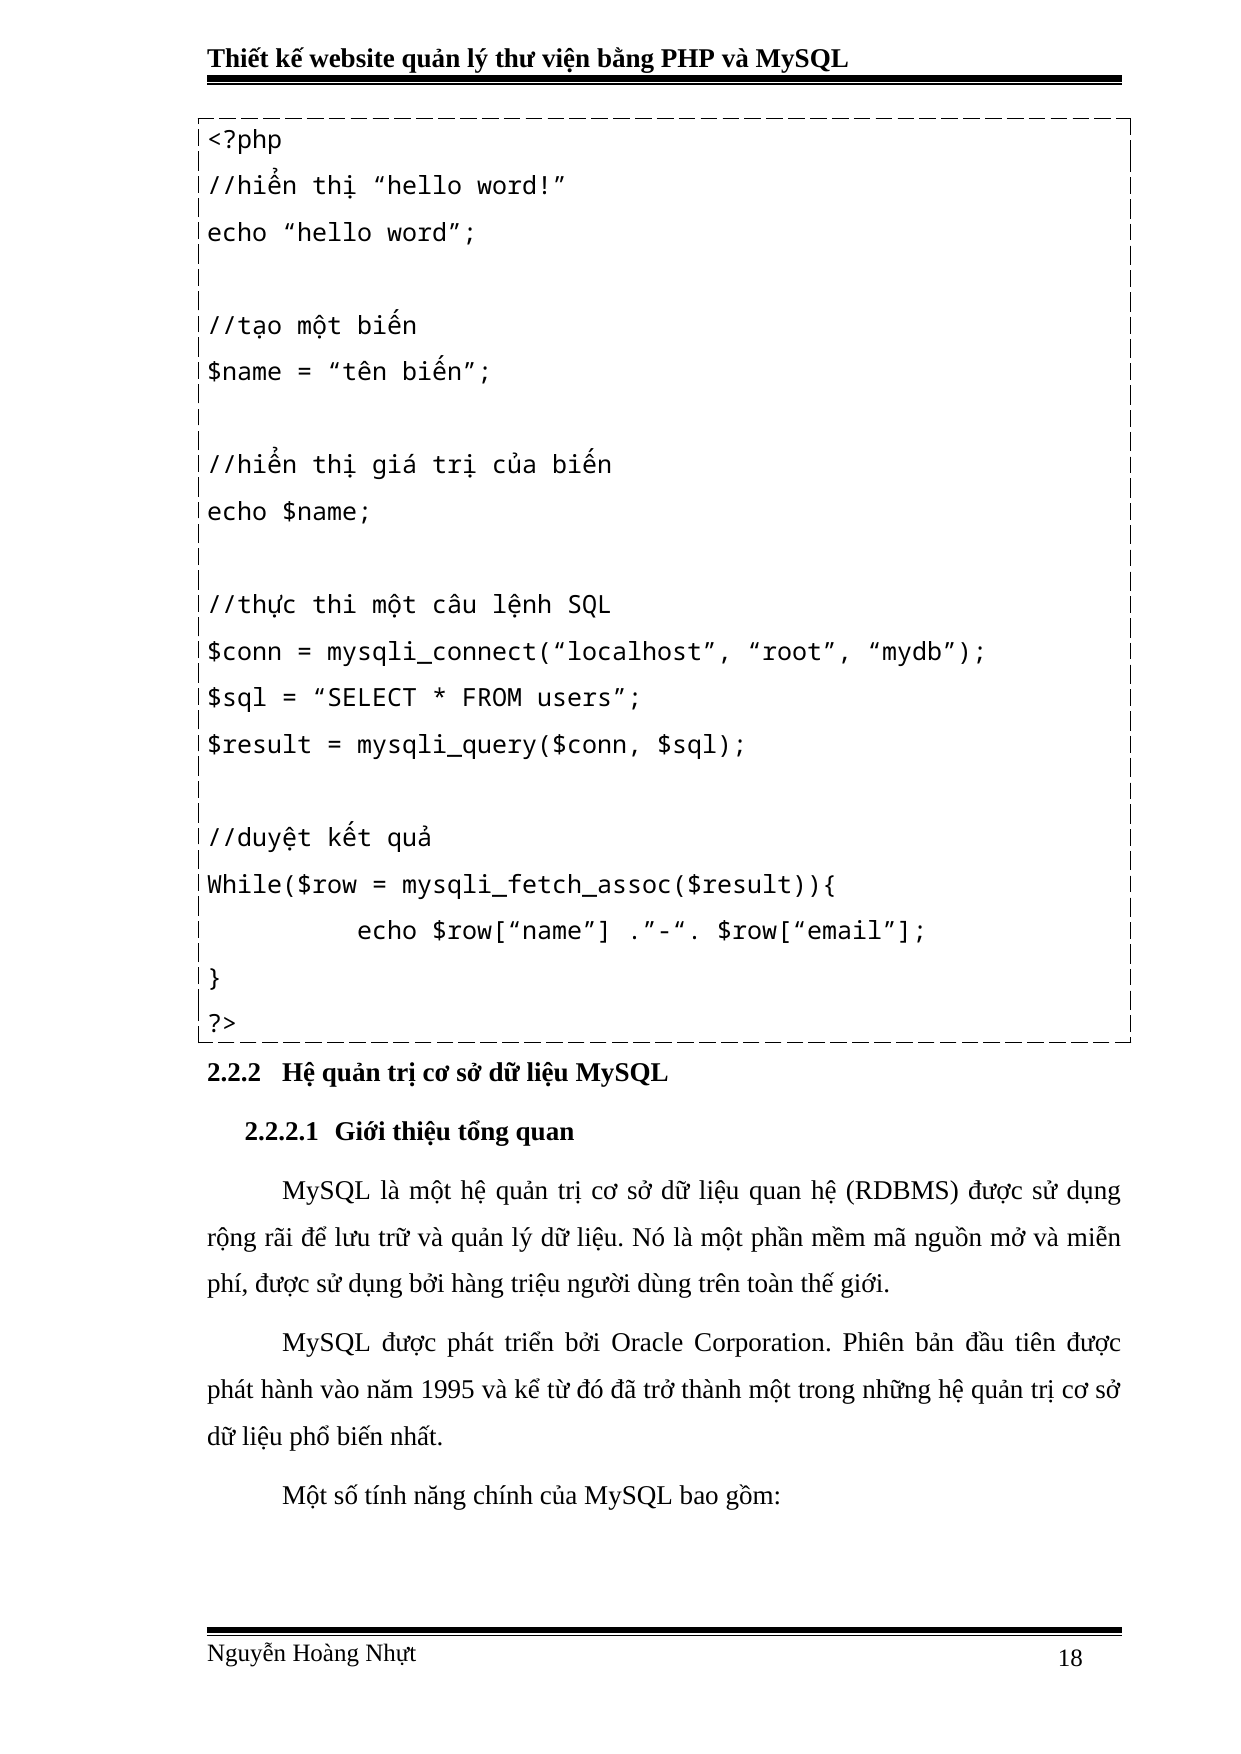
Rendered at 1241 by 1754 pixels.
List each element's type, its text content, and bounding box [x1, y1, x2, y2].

text While($row = mysqli_fetch_assoc($result)){ [197, 863, 1131, 900]
text //thực thi một câu lệnh SQL [197, 584, 1131, 621]
text <?php [197, 118, 1131, 155]
text MySQL là một hệ quản trị cơ sở dữ liệu quan hệ (RDBMS) được sử dụng rộng rãi để lưu trữ và quản lý dữ liệu. Nó là một phần mềm mã nguồn mở và miễn phí, được sử dụng bởi hàng triệu người dùng trên toàn thế giới. [207, 1174, 1122, 1298]
text //hiển thị giá trị của biến [197, 444, 1131, 481]
text //tạo một biến [197, 304, 1131, 342]
subtitle Giới thiệu tổng quan [244, 1115, 1122, 1146]
subtitle Hệ quản trị cơ sở dữ liệu MySQL [207, 1056, 1122, 1087]
text $conn = mysqli_connect(“localhost”, “root”, “mydb”); [197, 630, 1131, 667]
text echo “hello word”; [197, 211, 1131, 248]
text $sql = “SELECT * FROM users”; [197, 677, 1131, 714]
text Một số tính năng chính của MySQL bao gồm: [207, 1479, 1122, 1510]
text echo $row[“name”] .”-“. $row[“email”]; [197, 910, 1131, 947]
text echo $name; [197, 491, 1131, 528]
text $name = “tên biến”; [197, 351, 1131, 388]
text } [197, 956, 1131, 993]
text //hiển thị “hello word!” [197, 165, 1131, 202]
text ?> [197, 1003, 1131, 1043]
text $result = mysqli_query($conn, $sql); [197, 723, 1131, 761]
text MySQL được phát triển bởi Oracle Corporation. Phiên bản đầu tiên được phát hành vào năm 1995 và kể từ đó đã trở thành một trong những hệ quản trị cơ sở dữ liệu phổ biến nhất. [207, 1326, 1122, 1451]
text //duyệt kết quả [197, 817, 1131, 854]
